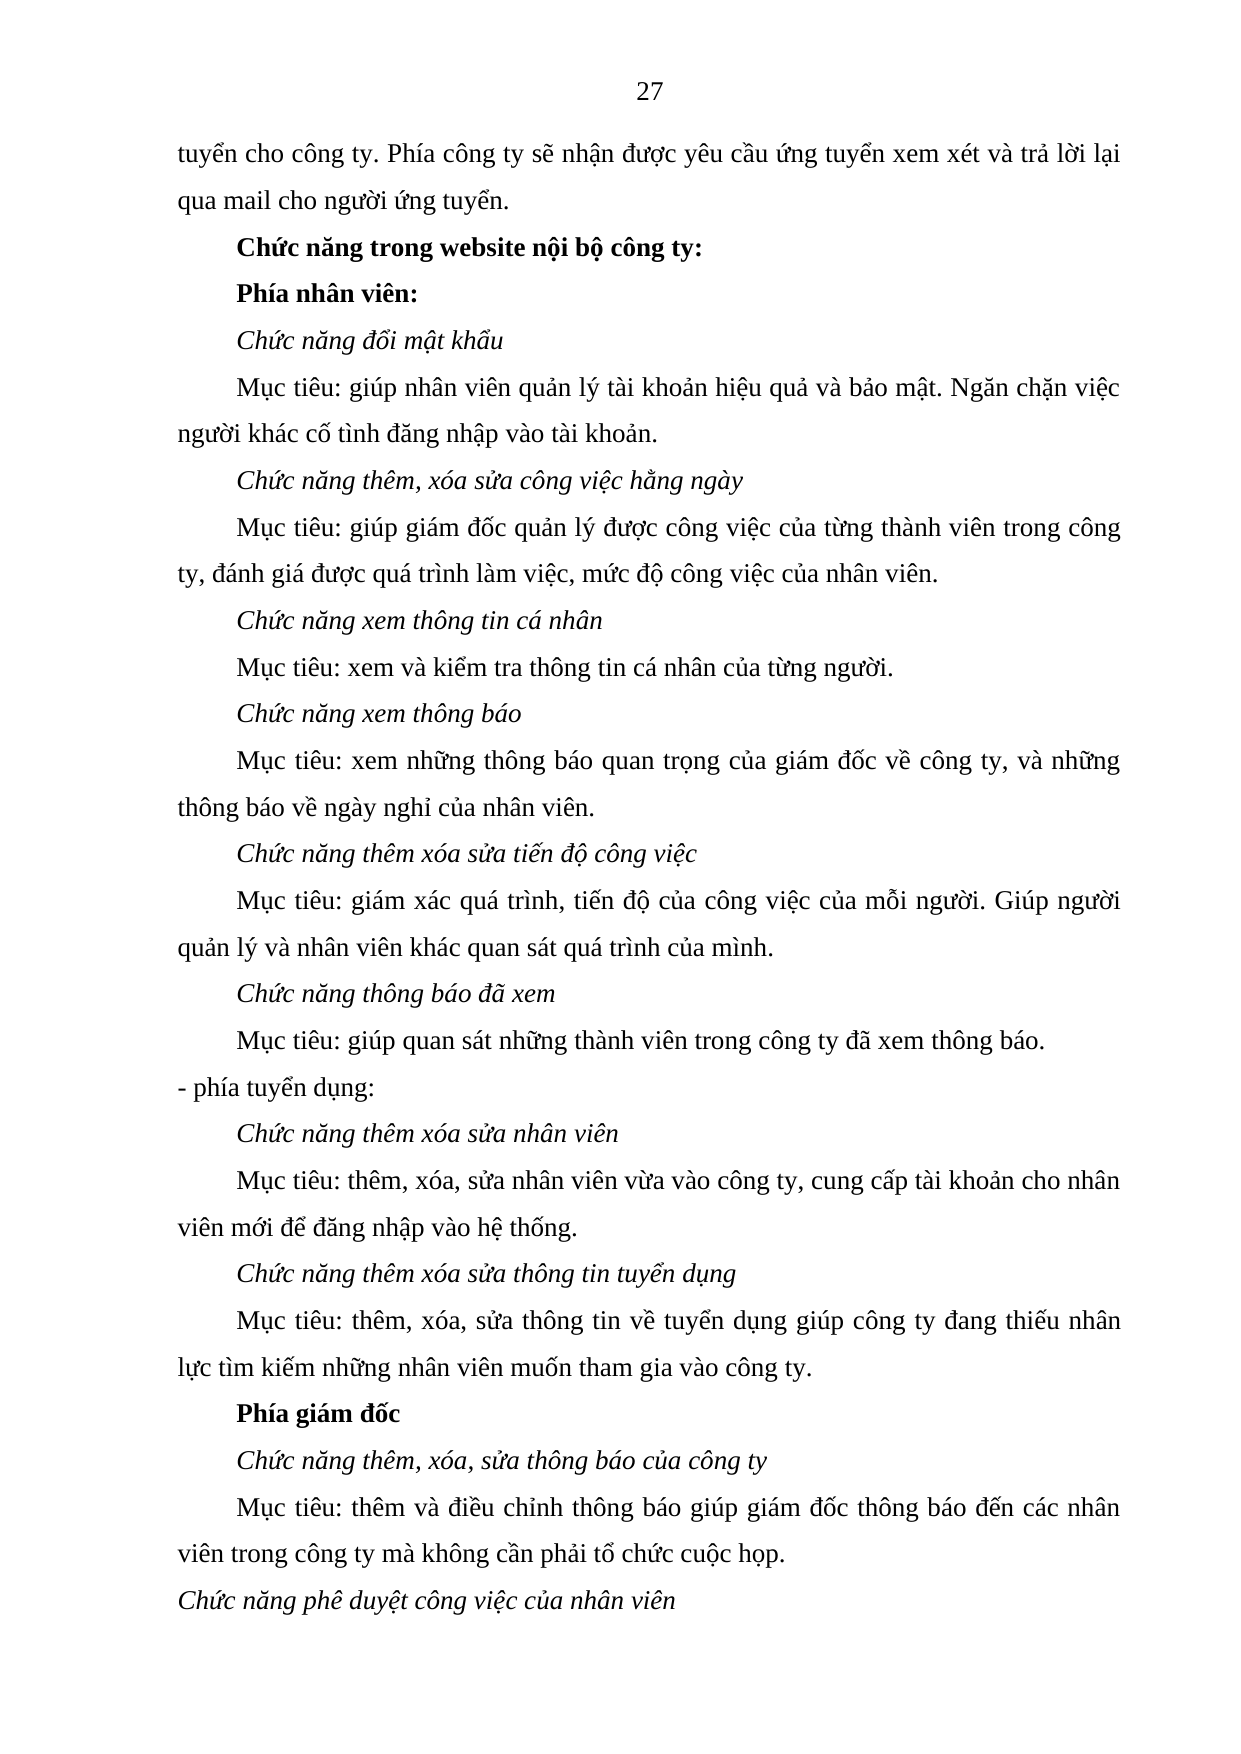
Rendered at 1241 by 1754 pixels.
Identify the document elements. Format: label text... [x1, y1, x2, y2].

text Mục tiêu: thêm và điều chỉnh thông báo giúp giám đốc thông báo đến các nhân viên trong công ty mà không cần phải tổ chức cuộc họp. [177, 1491, 1122, 1568]
text Chức năng phê duyệt công việc của nhân viên [177, 1584, 1122, 1615]
text Chức năng đổi mật khẩu [177, 324, 1122, 355]
text Chức năng thêm xóa sửa thông tin tuyển dụng [177, 1257, 1122, 1288]
text Mục tiêu: xem những thông báo quan trọng của giám đốc về công ty, và những thông báo về ngày nghỉ của nhân viên. [177, 744, 1122, 822]
text Mục tiêu: giúp quan sát những thành viên trong công ty đã xem thông báo. [177, 1024, 1122, 1055]
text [177, 137, 1122, 215]
text Chức năng thêm xóa sửa nhân viên [177, 1117, 1122, 1148]
text Chức năng thông báo đã xem [177, 977, 1122, 1008]
text Mục tiêu: giúp giám đốc quản lý được công việc của từng thành viên trong công ty, đánh giá được quá trình làm việc, mức độ công việc của nhân viên. [177, 511, 1122, 588]
text Chức năng xem thông báo [177, 697, 1122, 728]
text Mục tiêu: thêm, xóa, sửa thông tin về tuyển dụng giúp công ty đang thiếu nhân lực tìm kiếm những nhân viên muốn tham gia vào công ty. [177, 1304, 1122, 1382]
text Chức năng thêm, xóa, sửa thông báo của công ty [177, 1444, 1122, 1475]
text Mục tiêu: xem và kiểm tra thông tin cá nhân của từng người. [177, 651, 1122, 682]
text Chức năng xem thông tin cá nhân [177, 604, 1122, 635]
text Mục tiêu: giám xác quá trình, tiến độ của công việc của mỗi người. Giúp người quản lý và nhân viên khác quan sát quá trình của mình. [177, 884, 1122, 962]
text Mục tiêu: thêm, xóa, sửa nhân viên vừa vào công ty, cung cấp tài khoản cho nhân viên mới để đăng nhập vào hệ thống. [177, 1164, 1122, 1242]
text Mục tiêu: giúp nhân viên quản lý tài khoản hiệu quả và bảo mật. Ngăn chặn việc người khác cố tình đăng nhập vào tài khoản. [177, 371, 1122, 448]
text Phía nhân viên: [177, 277, 1122, 308]
text Chức năng thêm, xóa sửa công việc hằng ngày [177, 464, 1122, 495]
text Chức năng trong website nội bộ công ty: [177, 231, 1122, 262]
text Chức năng thêm xóa sửa tiến độ công việc [177, 837, 1122, 868]
text - phía tuyển dụng: [177, 1071, 1122, 1102]
text Phía giám đốc [177, 1397, 1122, 1428]
